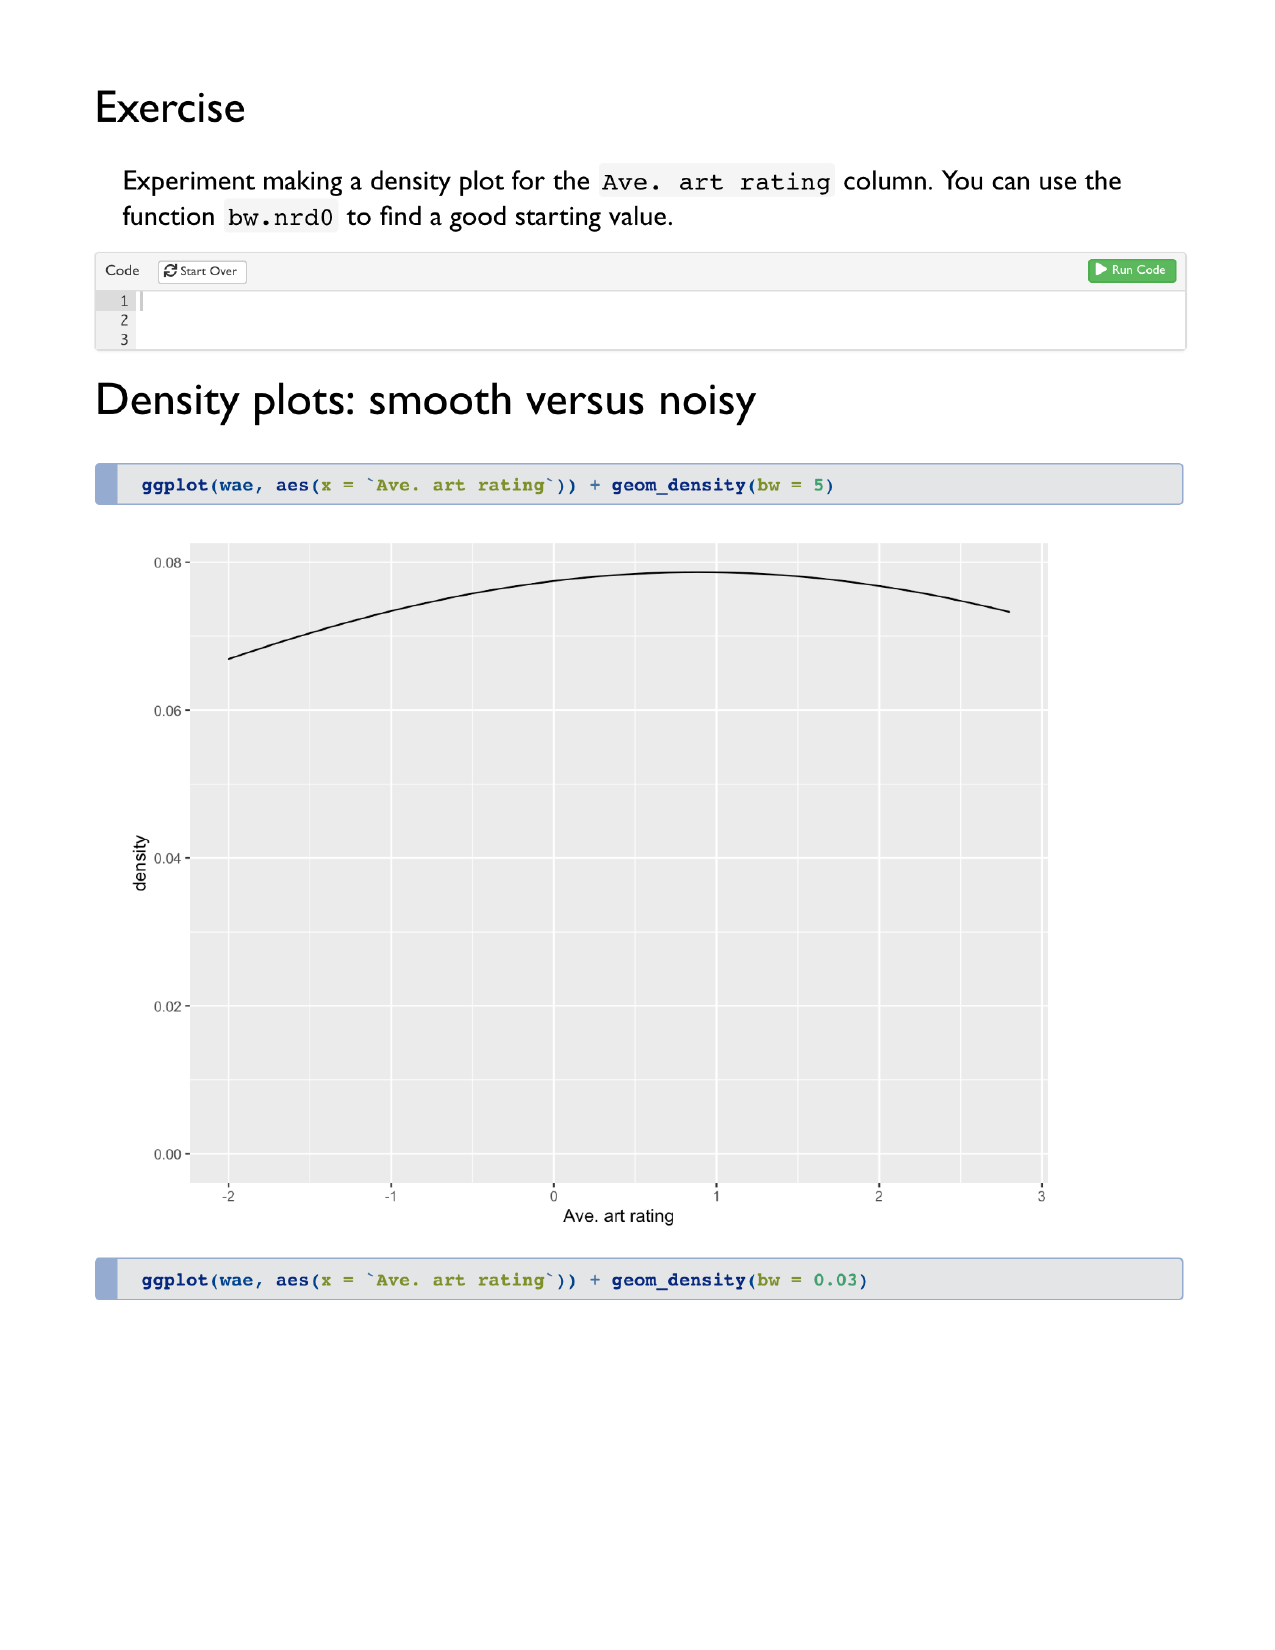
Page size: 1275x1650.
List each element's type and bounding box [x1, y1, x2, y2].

picture [75, 75, 1200, 1323]
